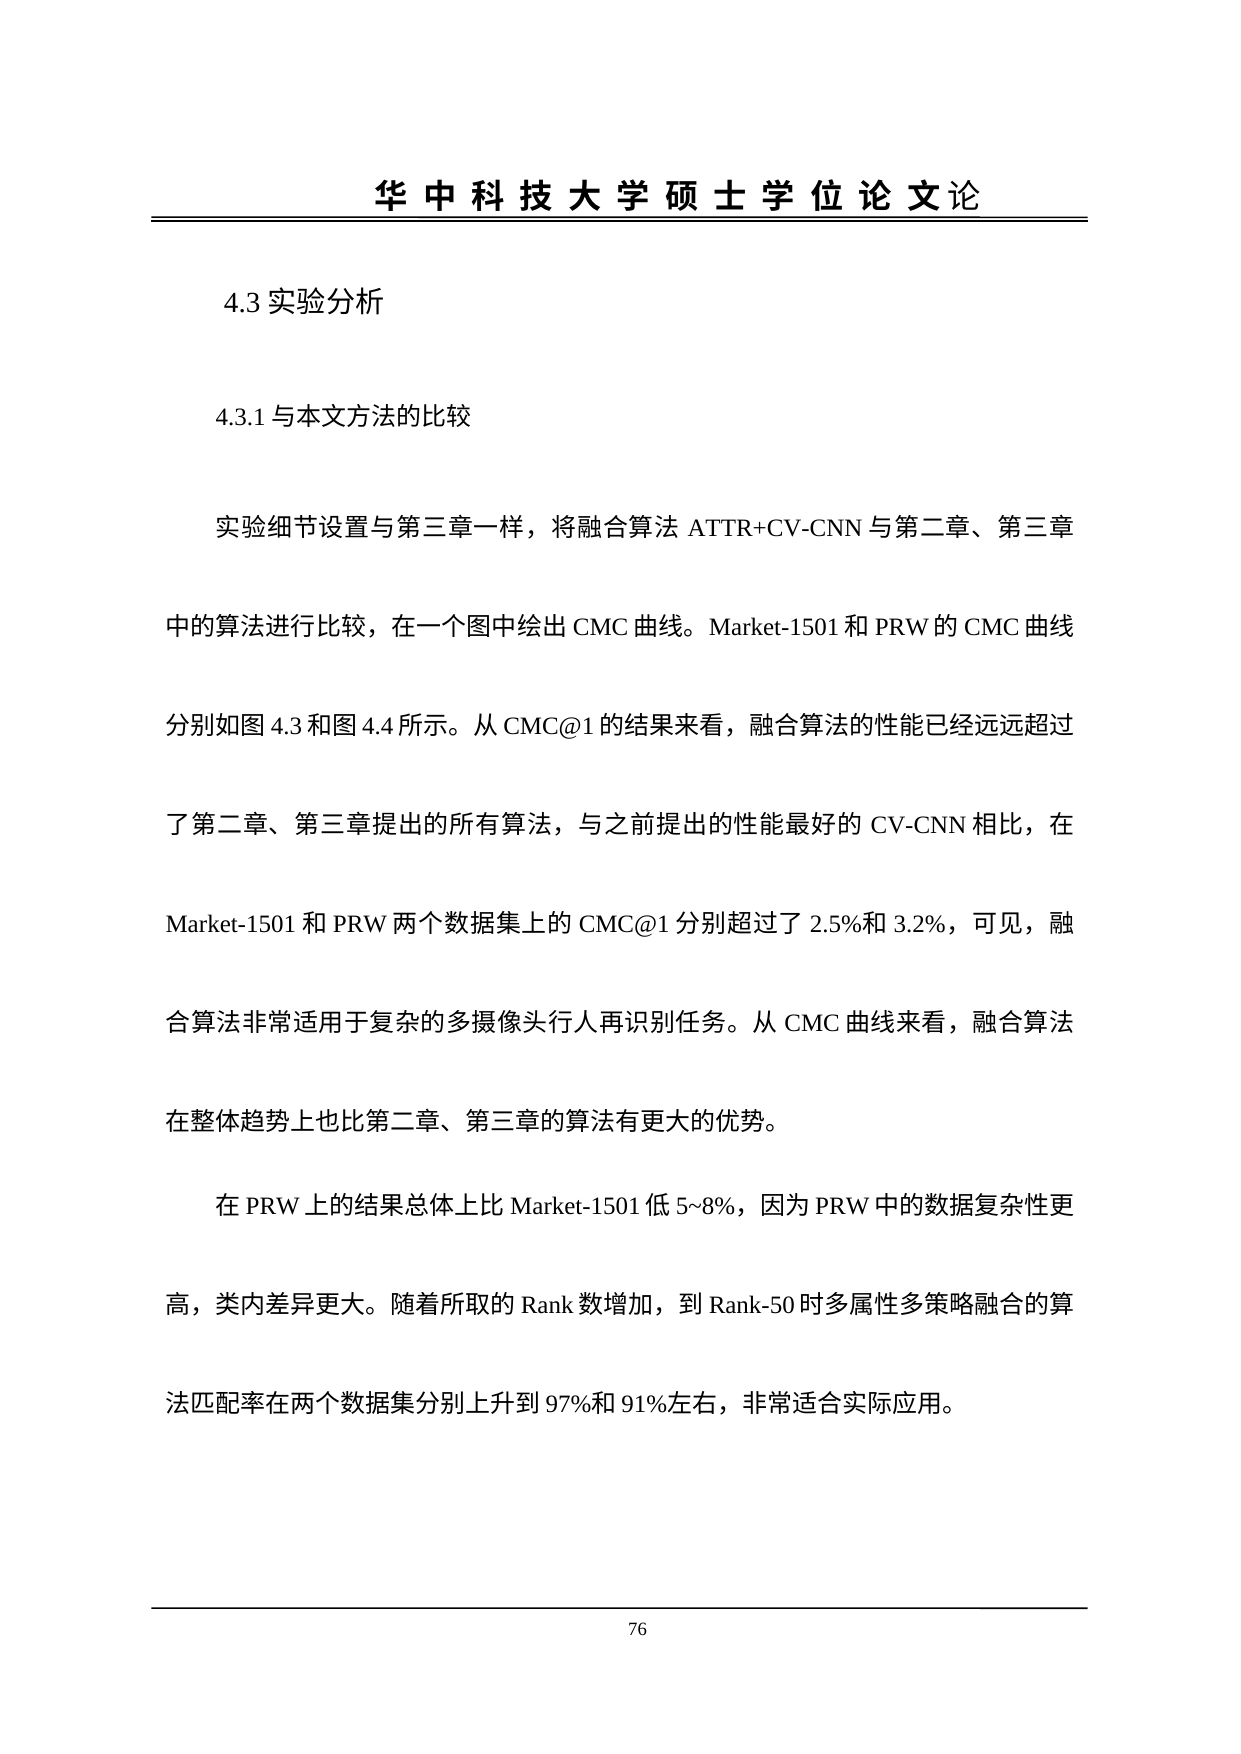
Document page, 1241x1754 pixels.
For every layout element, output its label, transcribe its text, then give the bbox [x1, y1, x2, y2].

text 实验细节设置与第三章一样，将融合算法ATTR+CV-CNN与第二章、第三章中的算法进行比较，在一个图中绘出CMC曲线。Market-1501和PRW的CMC曲线分别如图4.3和图4.4所示。从CMC@1的结果来看，融合算法的性能已经远远超过了第二章、第三章提出的所有算法，与之前提出的性能最好的CV-CNN相比，在Market-1501和PRW两个数据集上的CMC@1分别超过了2.5%和3.2%，可见，融合算法非常适用于复杂的多摄像头行人再识别任务。从CMC曲线来看，融合算法在整体趋势上也比第二章、第三章的算法有更大的优势。 [165, 492, 1075, 1153]
text 在PRW上的结果总体上比Market-1501低5~8%，因为PRW中的数据复杂性更高，类内差异更大。随着所取的Rank数增加，到Rank-50时多属性多策略融合的算法匹配率在两个数据集分别上升到97%和91%左右，非常适合实际应用。 [165, 1171, 1075, 1435]
subtitle 4.3.1 与本文方法的比较 [165, 381, 1075, 447]
subtitle 4.3 实验分析 [165, 267, 1075, 333]
